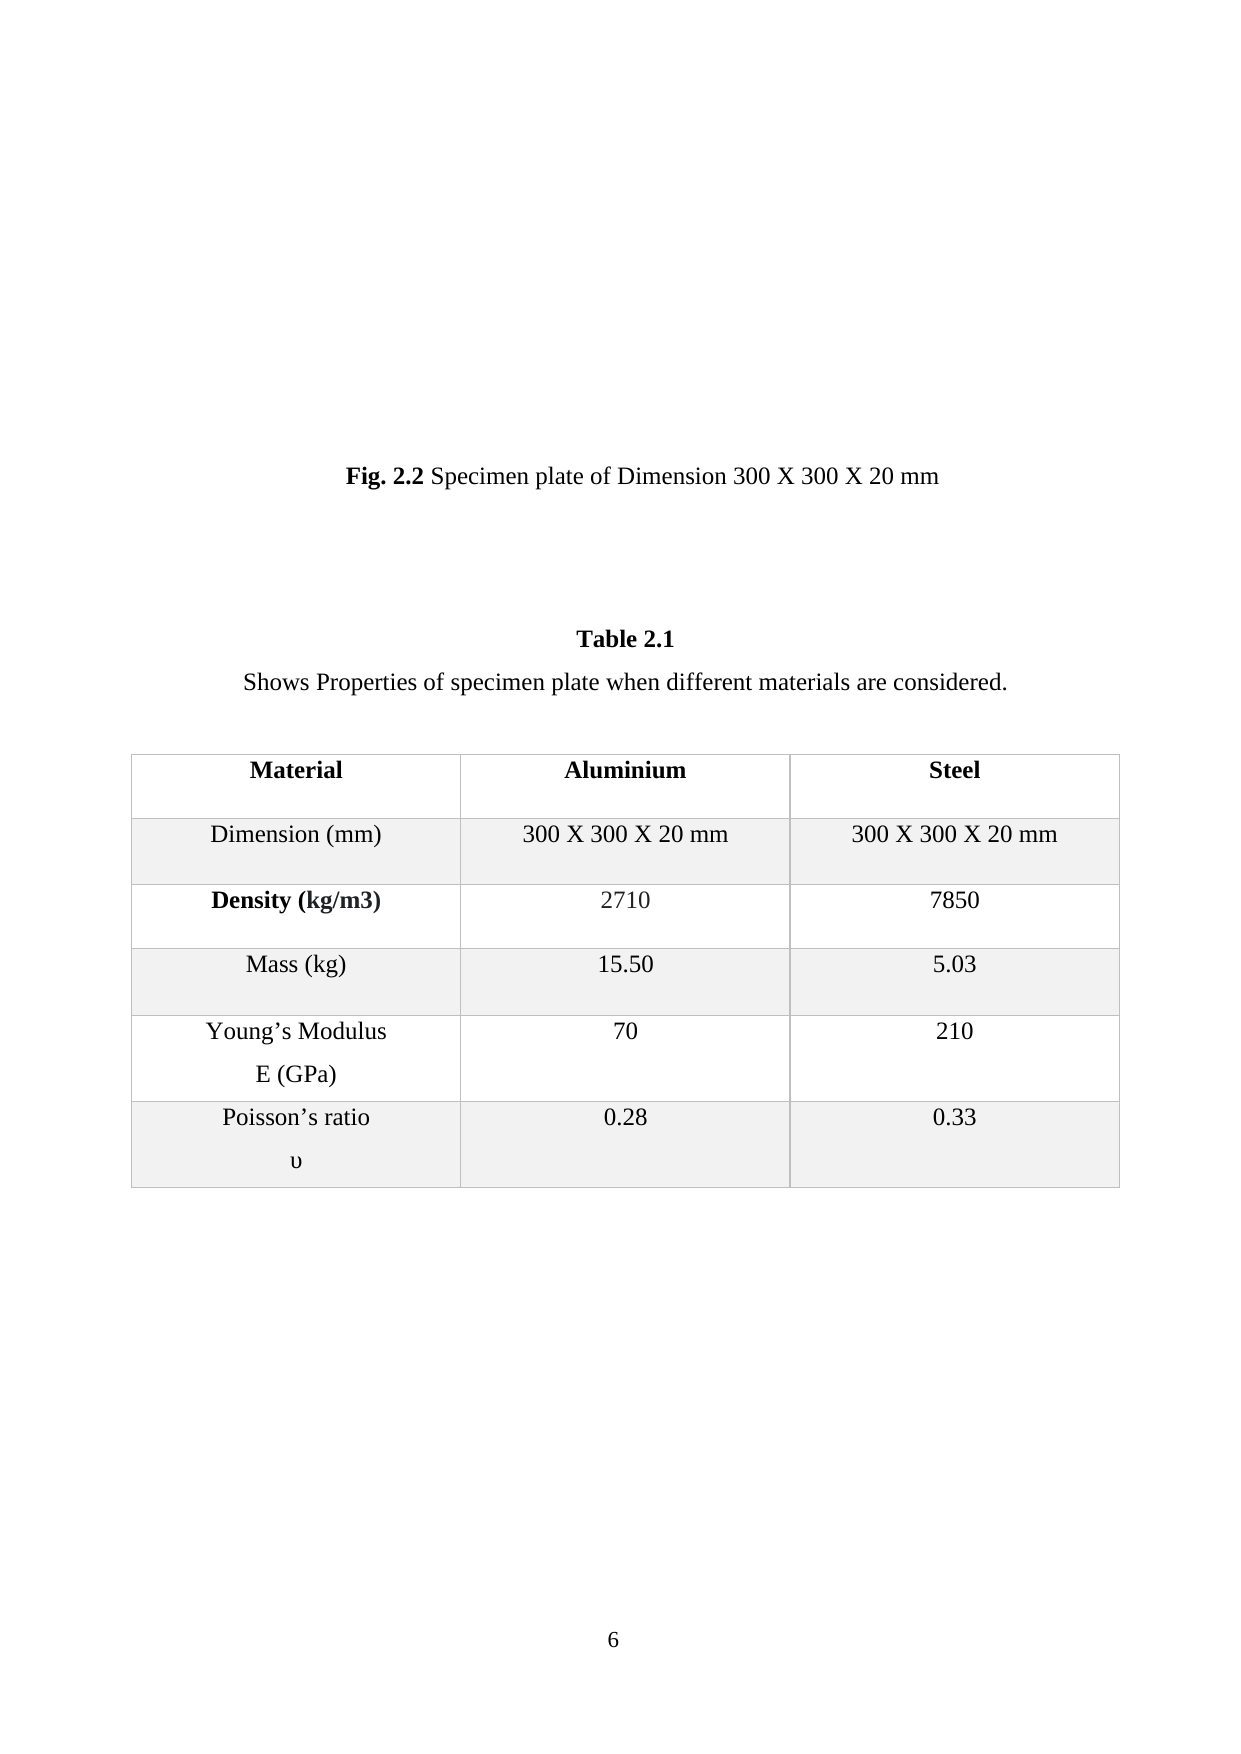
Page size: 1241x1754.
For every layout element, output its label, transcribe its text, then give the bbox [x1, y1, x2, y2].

table_cell Poisson’s ratio υ [132, 1102, 460, 1187]
table_cell 300 X 300 X 20 mm [791, 819, 1119, 884]
table_cell Young’s Modulus E (GPa) [132, 1016, 460, 1101]
table_cell Dimension (mm) [132, 819, 460, 884]
table_cell 0.33 [791, 1102, 1119, 1187]
table_header Material [132, 755, 460, 818]
text Shows Properties of specimen plate when different materials are considered. [127, 667, 1123, 696]
table_cell Mass (kg) [132, 949, 460, 1015]
table_cell 2710 [461, 885, 789, 948]
table_cell 15.50 [461, 949, 789, 1015]
table_cell 70 [461, 1016, 789, 1101]
table_cell 210 [791, 1016, 1119, 1101]
table_header Aluminium [461, 755, 789, 818]
table_cell Density (kg/m3) [132, 885, 460, 948]
table_cell 0.28 [461, 1102, 789, 1187]
table_cell 5.03 [791, 949, 1119, 1015]
table_header Steel [791, 755, 1119, 818]
table_cell 7850 [791, 885, 1119, 948]
text Table 2.1 [127, 624, 1123, 653]
table_cell 300 X 300 X 20 mm [461, 819, 789, 884]
